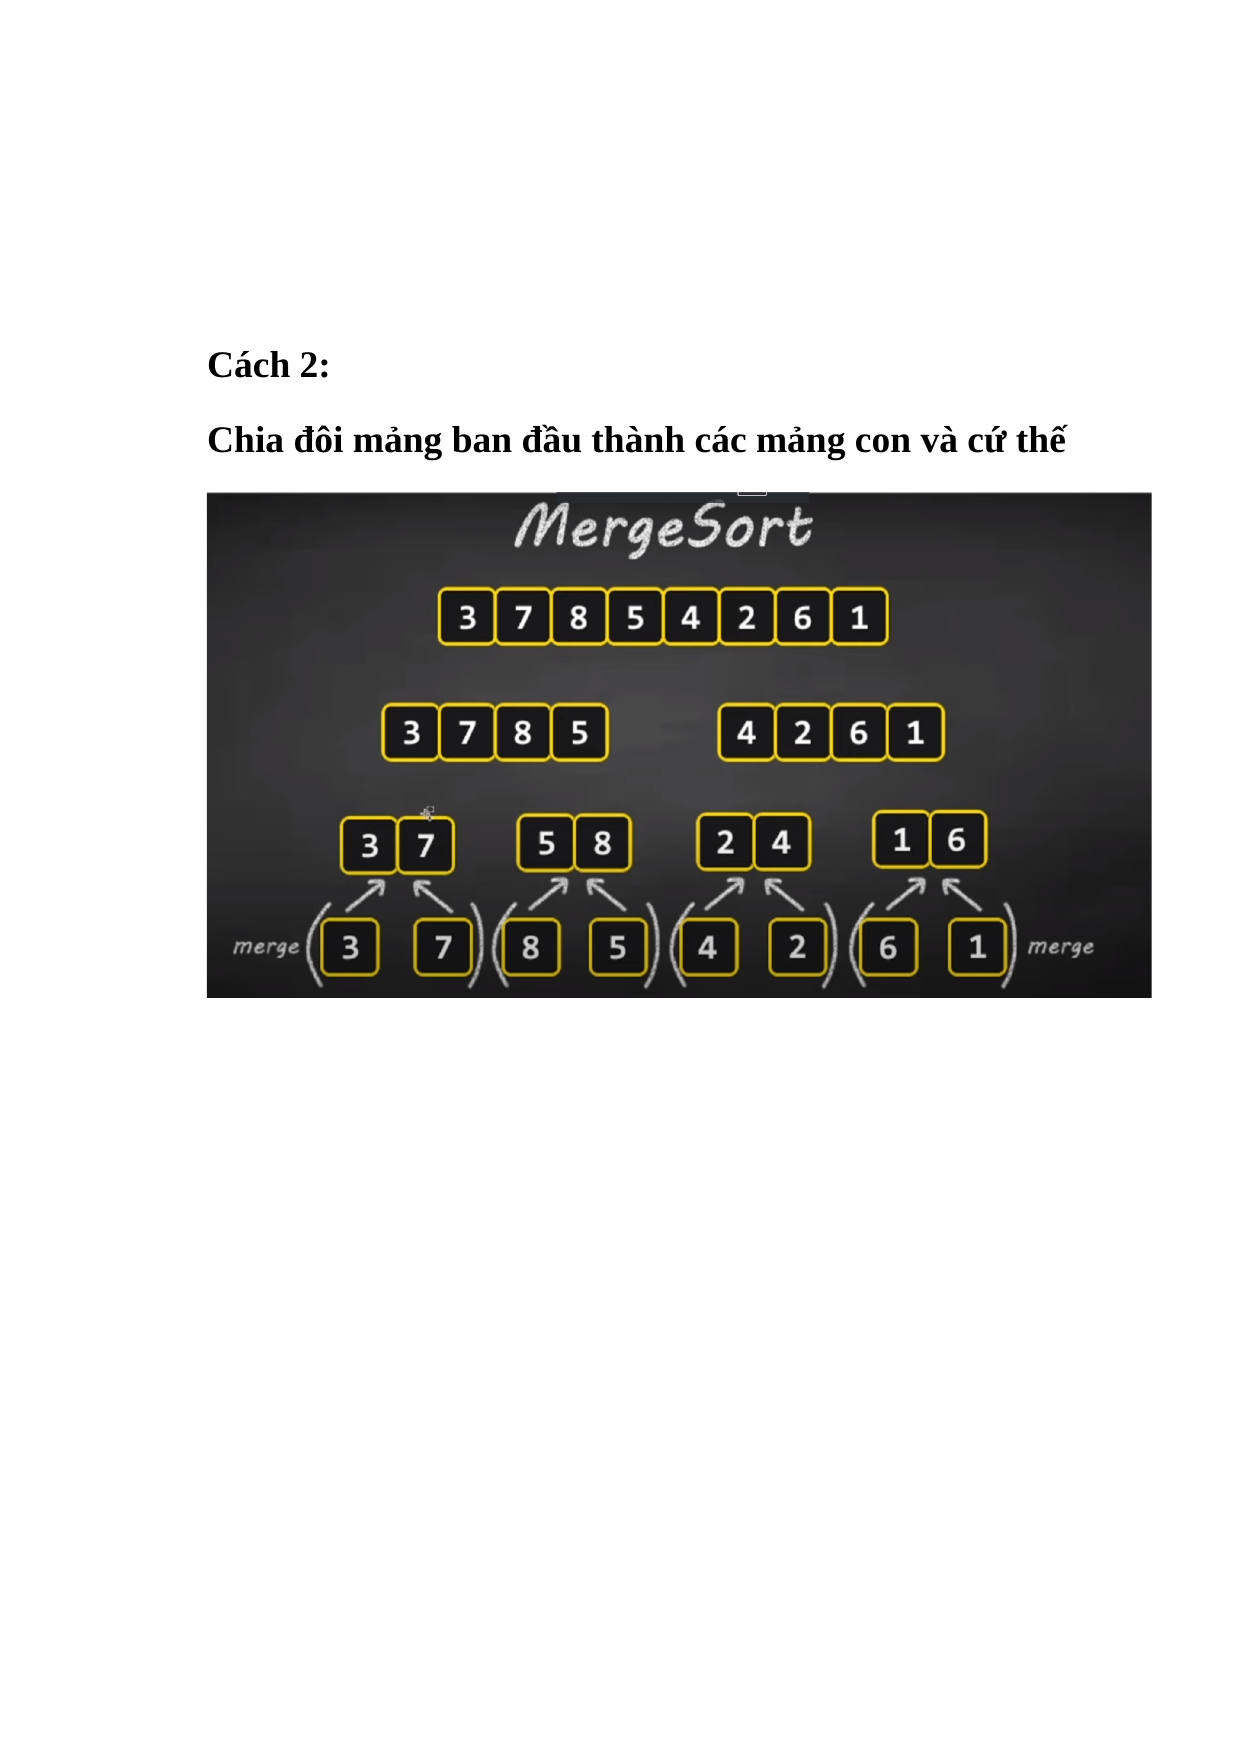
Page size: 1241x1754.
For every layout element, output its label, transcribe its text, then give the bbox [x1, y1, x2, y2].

picture [206, 492, 1152, 998]
text Chia đôi mảng ban đầu thành các mảng con và cứ thế [207, 417, 1152, 460]
text Cách 2: [207, 342, 1152, 386]
